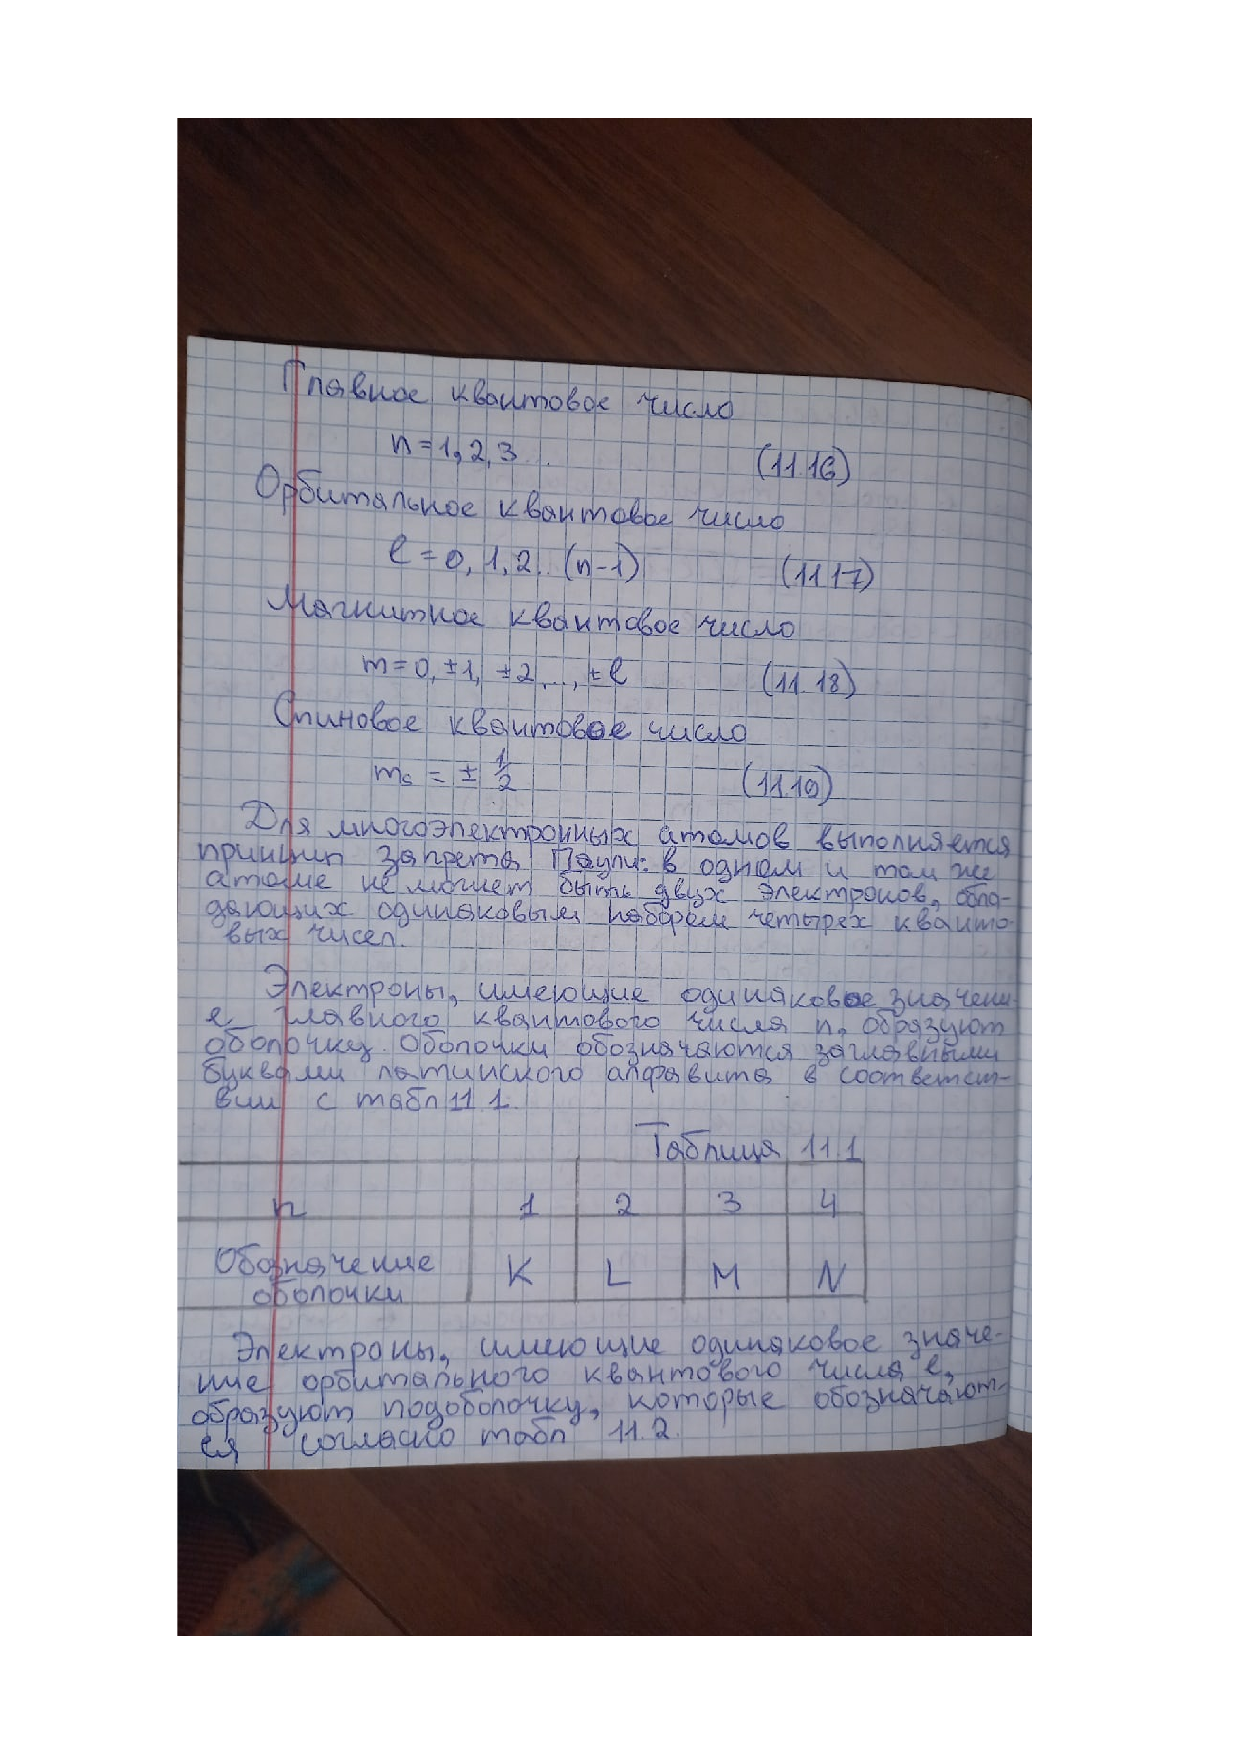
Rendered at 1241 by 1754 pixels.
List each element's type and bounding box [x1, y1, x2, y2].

picture [177, 118, 1032, 1636]
